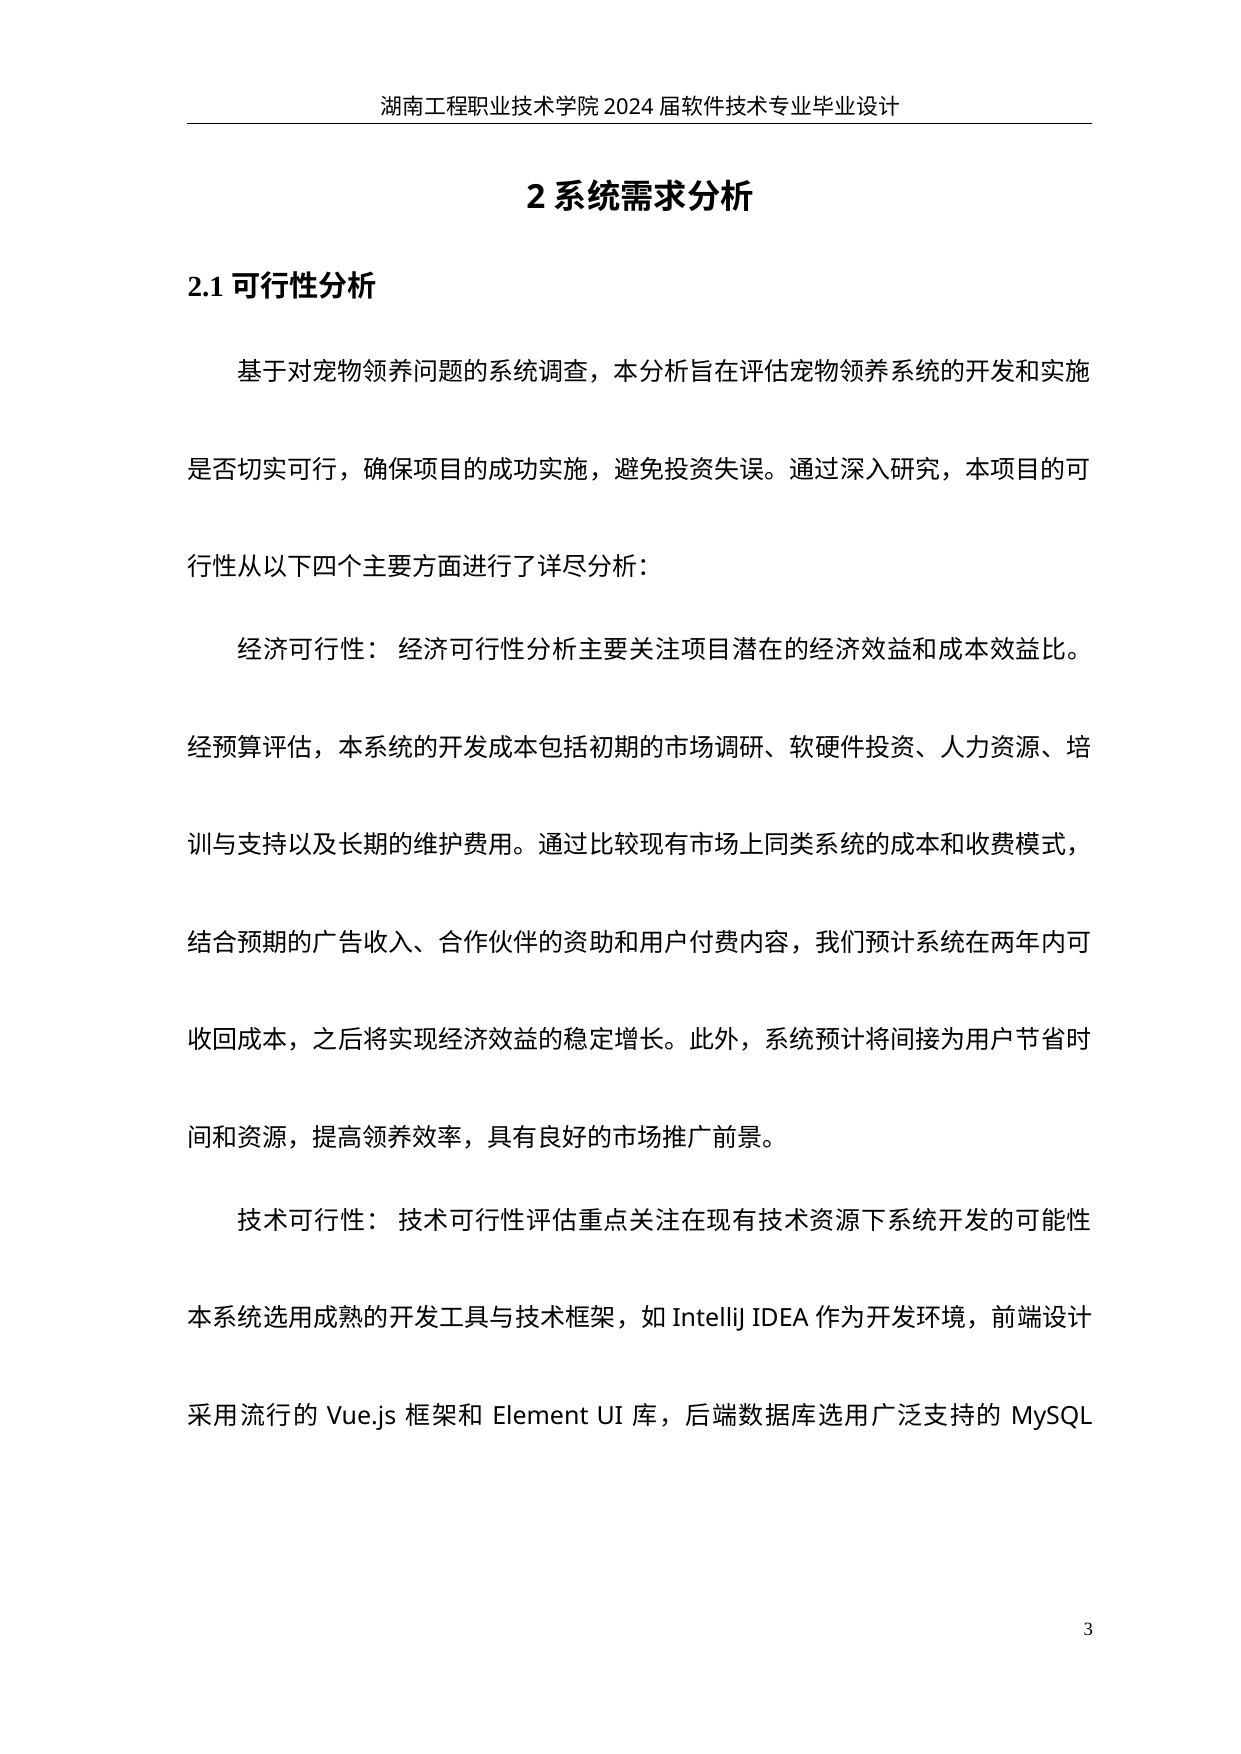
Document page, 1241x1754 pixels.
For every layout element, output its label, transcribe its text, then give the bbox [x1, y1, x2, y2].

subtitle 2 系统需求分析 [187, 162, 1092, 227]
text 基于对宠物领养问题的系统调查，本分析旨在评估宠物领养系统的开发和实施是否切实可行，确保项目的成功实施，避免投资失误。通过深入研究，本项目的可行性从以下四个主要方面进行了详尽分析： [187, 337, 1092, 597]
text 经济可行性： 经济可行性分析主要关注项目潜在的经济效益和成本效益比。经预算评估，本系统的开发成本包括初期的市场调研、软硬件投资、人力资源、培训与支持以及长期的维护费用。通过比较现有市场上同类系统的成本和收费模式，结合预期的广告收入、合作伙伴的资助和用户付费内容，我们预计系统在两年内可收回成本，之后将实现经济效益的稳定增长。此外，系统预计将间接为用户节省时间和资源，提高领养效率，具有良好的市场推广前景。 [187, 615, 1092, 1168]
subtitle 2.1 可行性分析 [187, 251, 1092, 316]
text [187, 1186, 1092, 1446]
